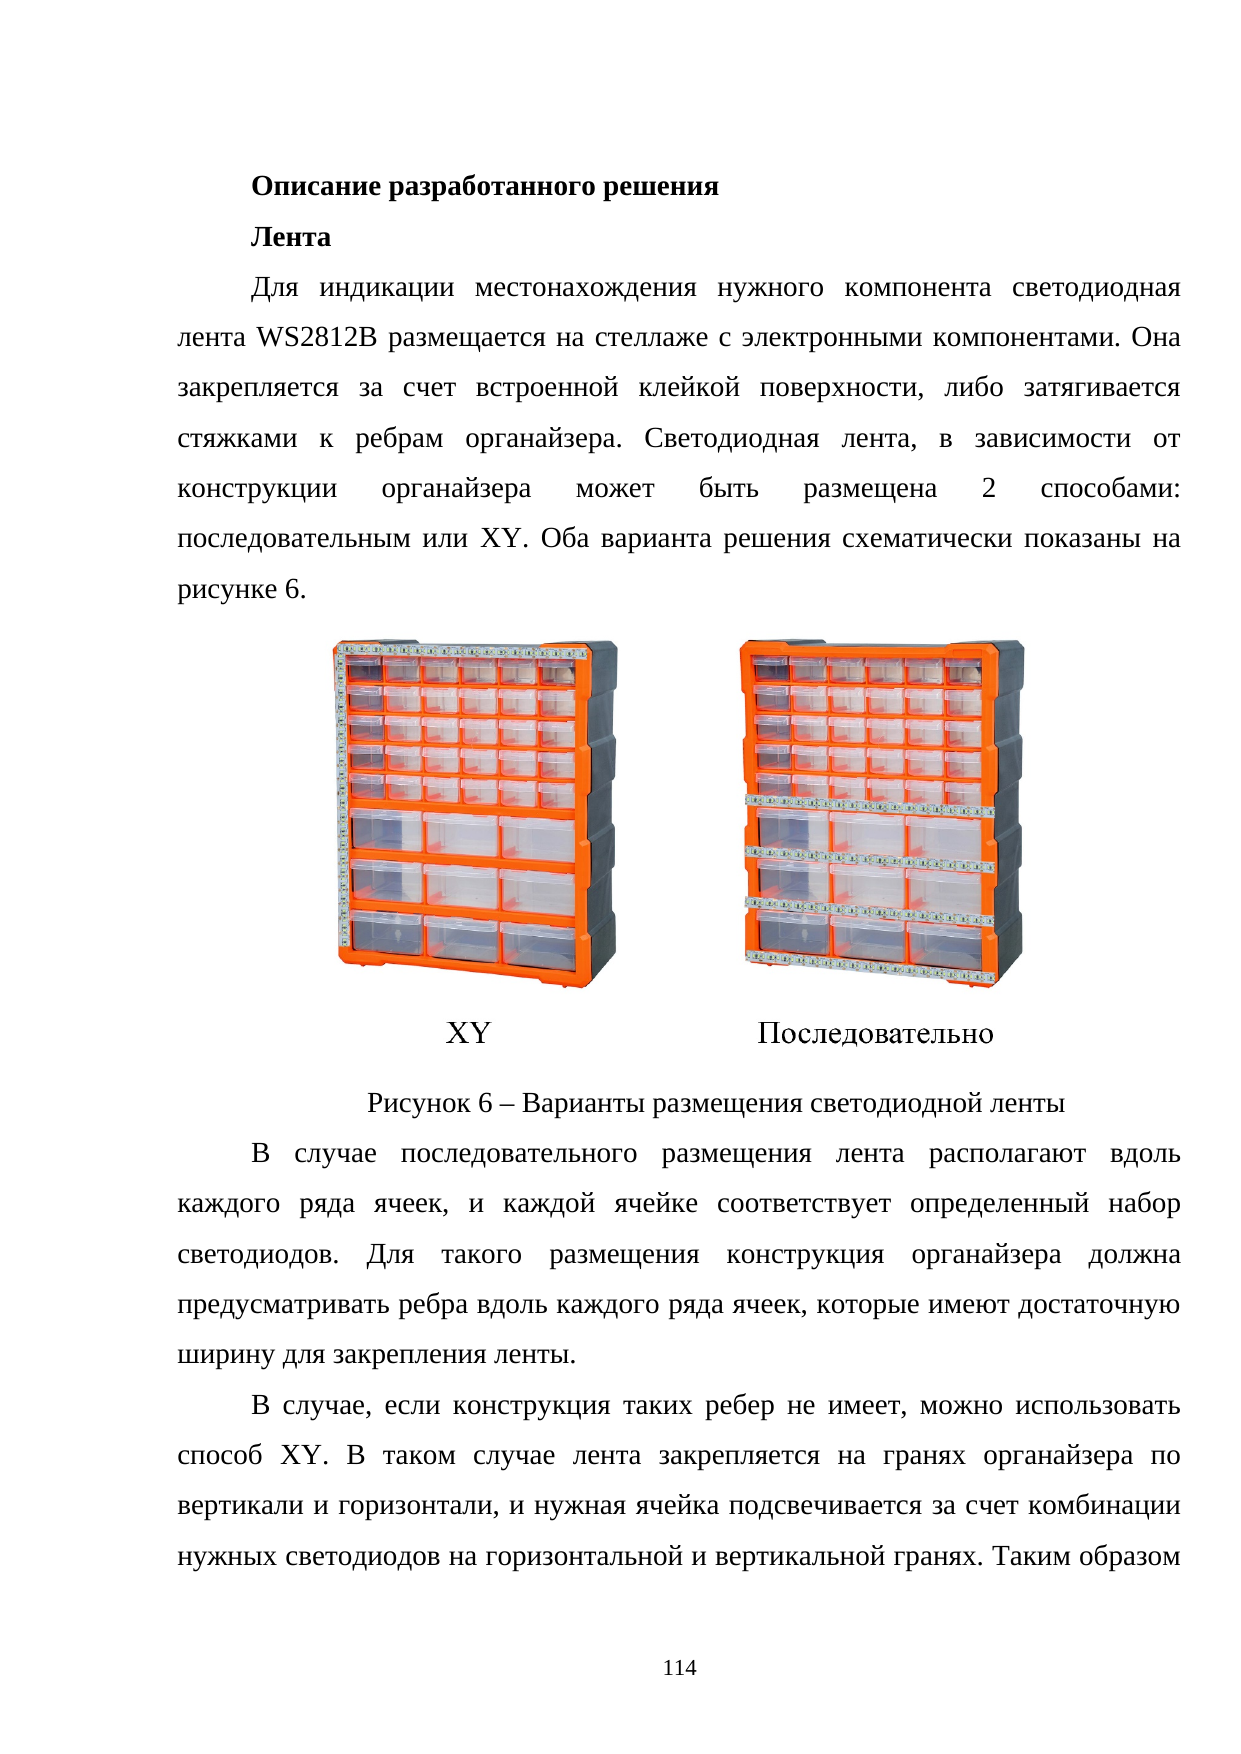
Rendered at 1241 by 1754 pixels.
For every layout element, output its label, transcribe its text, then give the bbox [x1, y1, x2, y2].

text Лента [177, 219, 1182, 252]
text Рисунок 6 – Варианты размещения светодиодной ленты [177, 1085, 1182, 1118]
picture [295, 621, 1064, 1072]
text В случае последовательного размещения лента располагают вдоль каждого ряда ячеек, и каждой ячейке соответствует определенный набор светодиодов. Для такого размещения конструкция органайзера должна предусматривать ребра вдоль каждого ряда ячеек, которые имеют достаточную ширину для закрепления ленты. [177, 1135, 1182, 1370]
text Описание разработанного решения [177, 168, 1182, 202]
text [177, 1387, 1182, 1571]
text Для индикации местонахождения нужного компонента светодиодная лента WS2812B размещается на стеллаже с электронными компонентами. Она закрепляется за счет встроенной клейкой поверхности, либо затягивается стяжками к ребрам органайзера. Светодиодная лента, в зависимости от конструкции органайзера может быть размещена 2 способами: последовательным или XY. Оба варианта решения схематически показаны на рисунке 6. [177, 269, 1182, 604]
